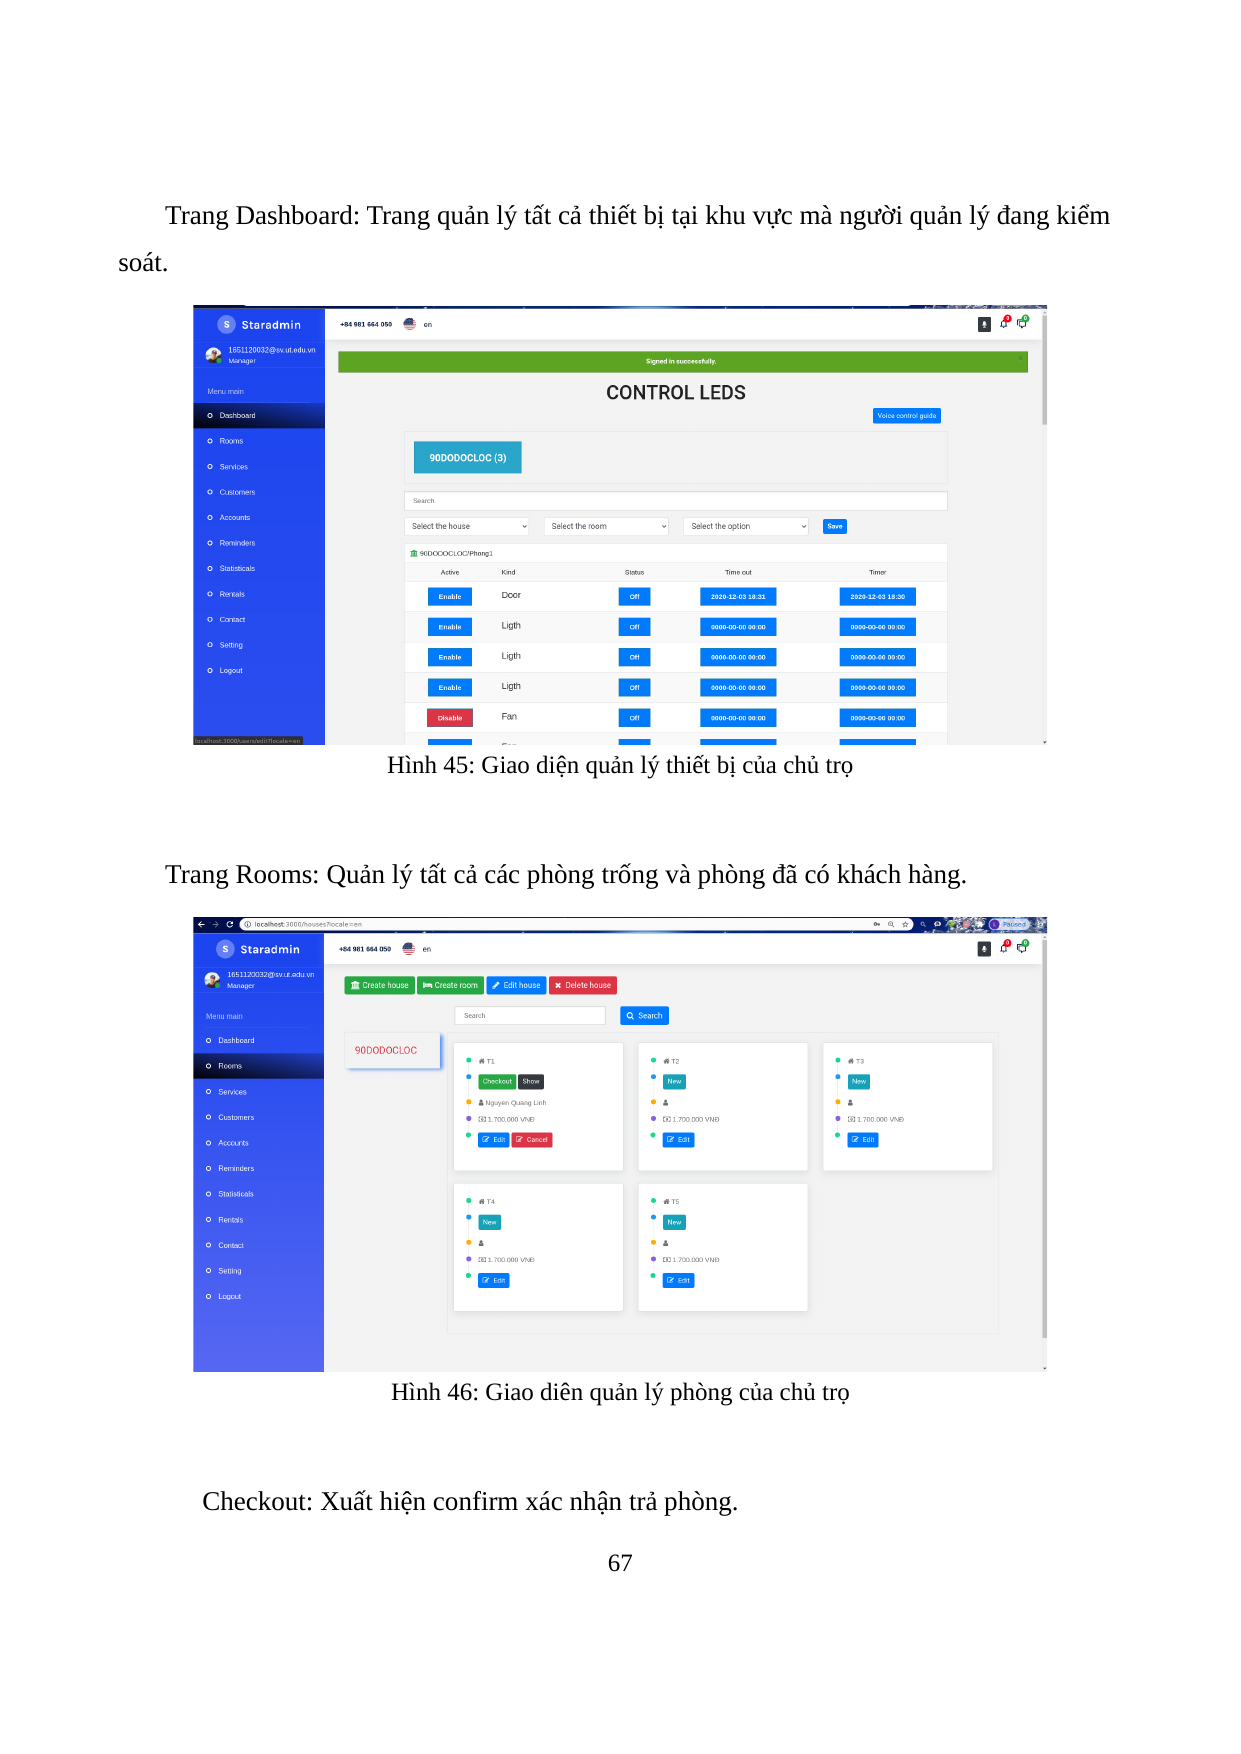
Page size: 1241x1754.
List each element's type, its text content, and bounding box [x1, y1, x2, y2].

picture [193, 305, 1048, 745]
text Trang Rooms: Quản lý tất cả các phòng trống và phòng đã có khách hàng. [118, 858, 1122, 890]
text Checkout: Xuất hiện confirm xác nhận trả phòng. [118, 1485, 1122, 1516]
text Trang Dashboard: Trang quản lý tất cả thiết bị tại khu vực mà người quản lý đang kiểm soát. [118, 199, 1122, 277]
picture [193, 917, 1048, 1372]
